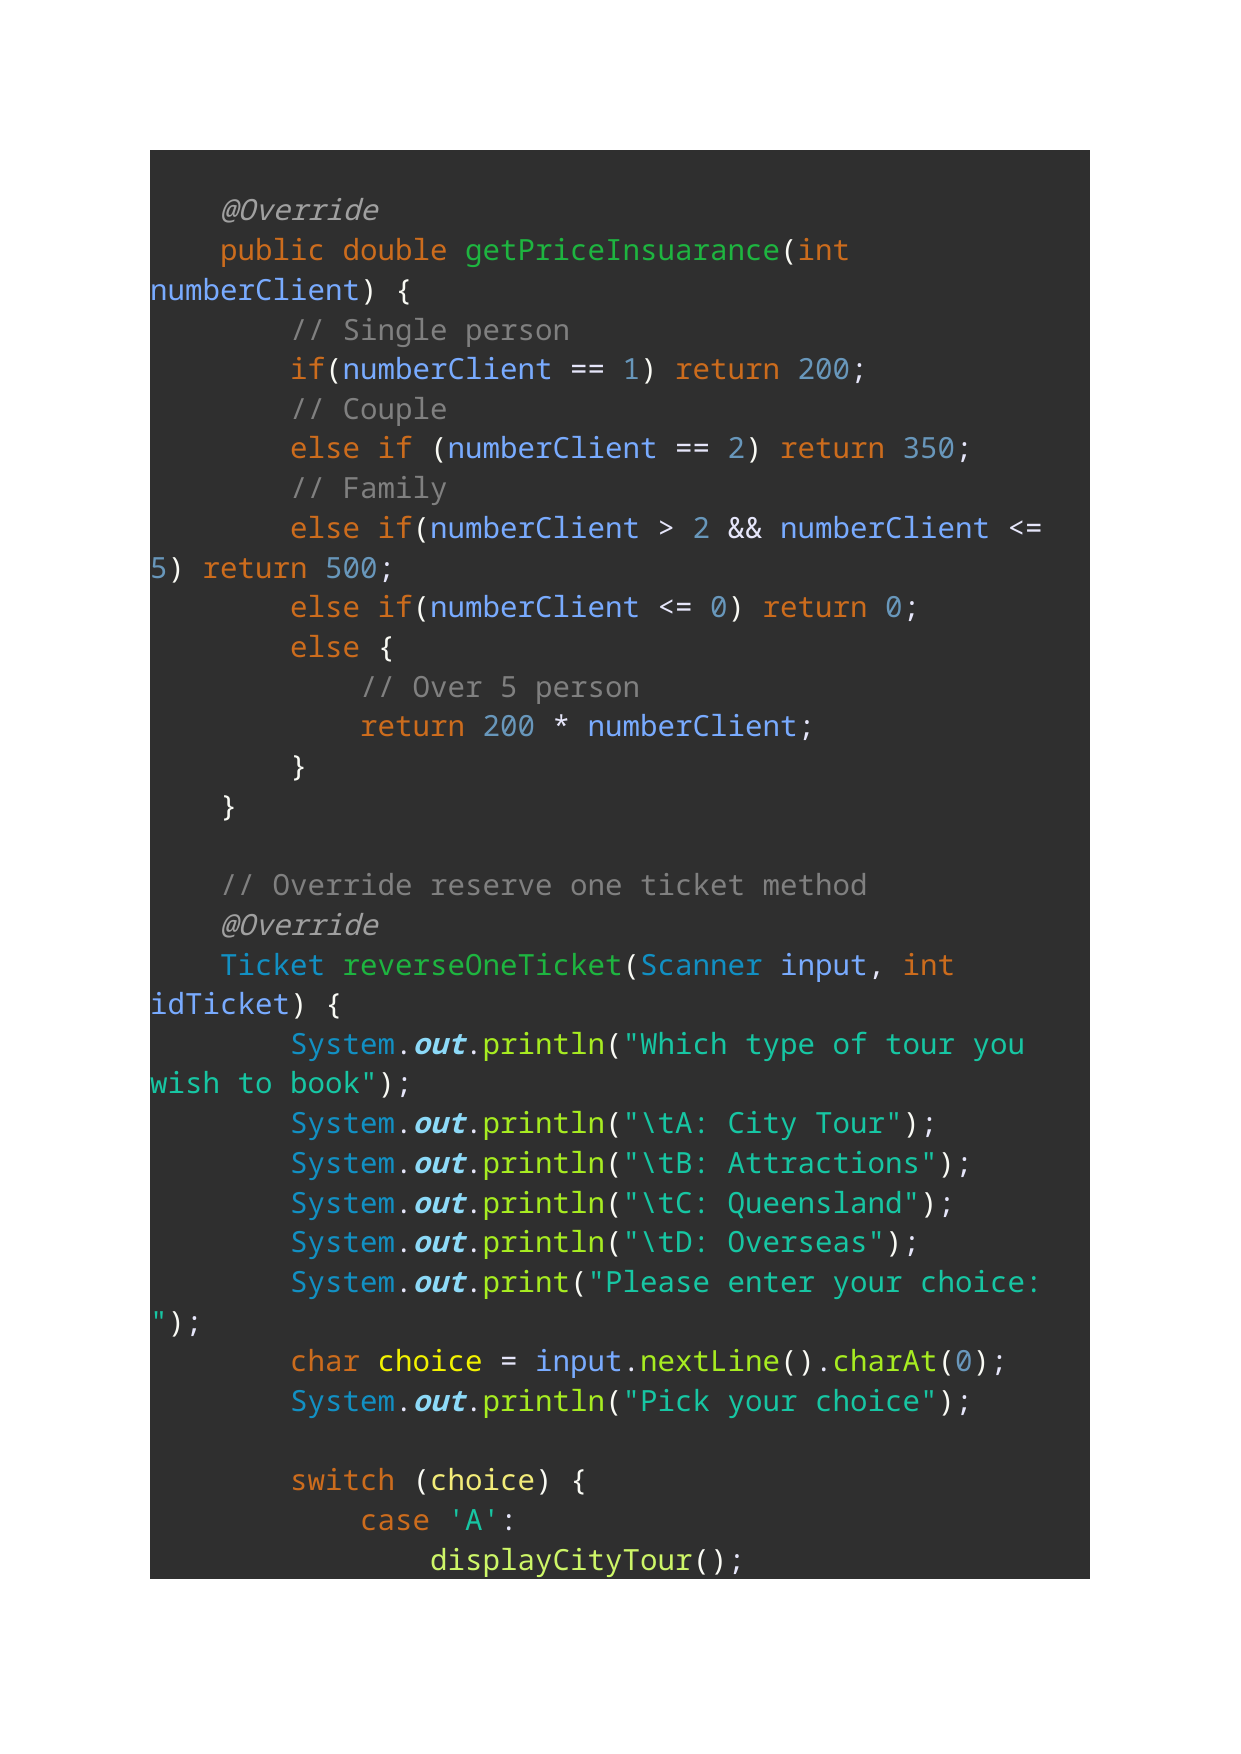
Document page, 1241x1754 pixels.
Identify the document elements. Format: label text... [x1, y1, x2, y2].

text public double getPriceInsuarance(int numberClient) { [150, 229, 1090, 309]
text System.out.print("Please enter your choice: "); [150, 1261, 1090, 1341]
text switch (choice) { [150, 1460, 1090, 1499]
text if(numberClient == 1) return 200; [150, 348, 1090, 388]
text System.out.println("\tC: Queensland"); [150, 1182, 1090, 1222]
text else if(numberClient <= 0) return 0; [150, 587, 1090, 626]
text System.out.println("Which type of tour you wish to book"); [150, 1023, 1090, 1102]
text else { [150, 626, 1090, 666]
text else if (numberClient == 2) return 350; [150, 428, 1090, 467]
text else if(numberClient > 2 && numberClient <= 5) return 500; [150, 507, 1090, 587]
text case 'A': [150, 1499, 1090, 1539]
text // Single person [150, 309, 1090, 348]
text // Override reserve one ticket method [150, 864, 1090, 904]
text } [150, 745, 1090, 785]
text System.out.println("Pick your choice"); [150, 1380, 1090, 1420]
text System.out.println("\tA: City Tour"); [150, 1102, 1090, 1142]
text char choice = input.nextLine().charAt(0); [150, 1341, 1090, 1380]
text return 200 * numberClient; [150, 706, 1090, 745]
text // Couple [150, 388, 1090, 428]
text // Over 5 person [150, 666, 1090, 706]
text // Family [150, 467, 1090, 507]
text displayCityTour(); [150, 1539, 1090, 1579]
text } [150, 785, 1090, 825]
text @Override [150, 904, 1090, 944]
text @Override [150, 190, 1090, 229]
text System.out.println("\tB: Attractions"); [150, 1142, 1090, 1182]
text Ticket reverseOneTicket(Scanner input, int idTicket) { [150, 944, 1090, 1023]
text System.out.println("\tD: Overseas"); [150, 1222, 1090, 1261]
